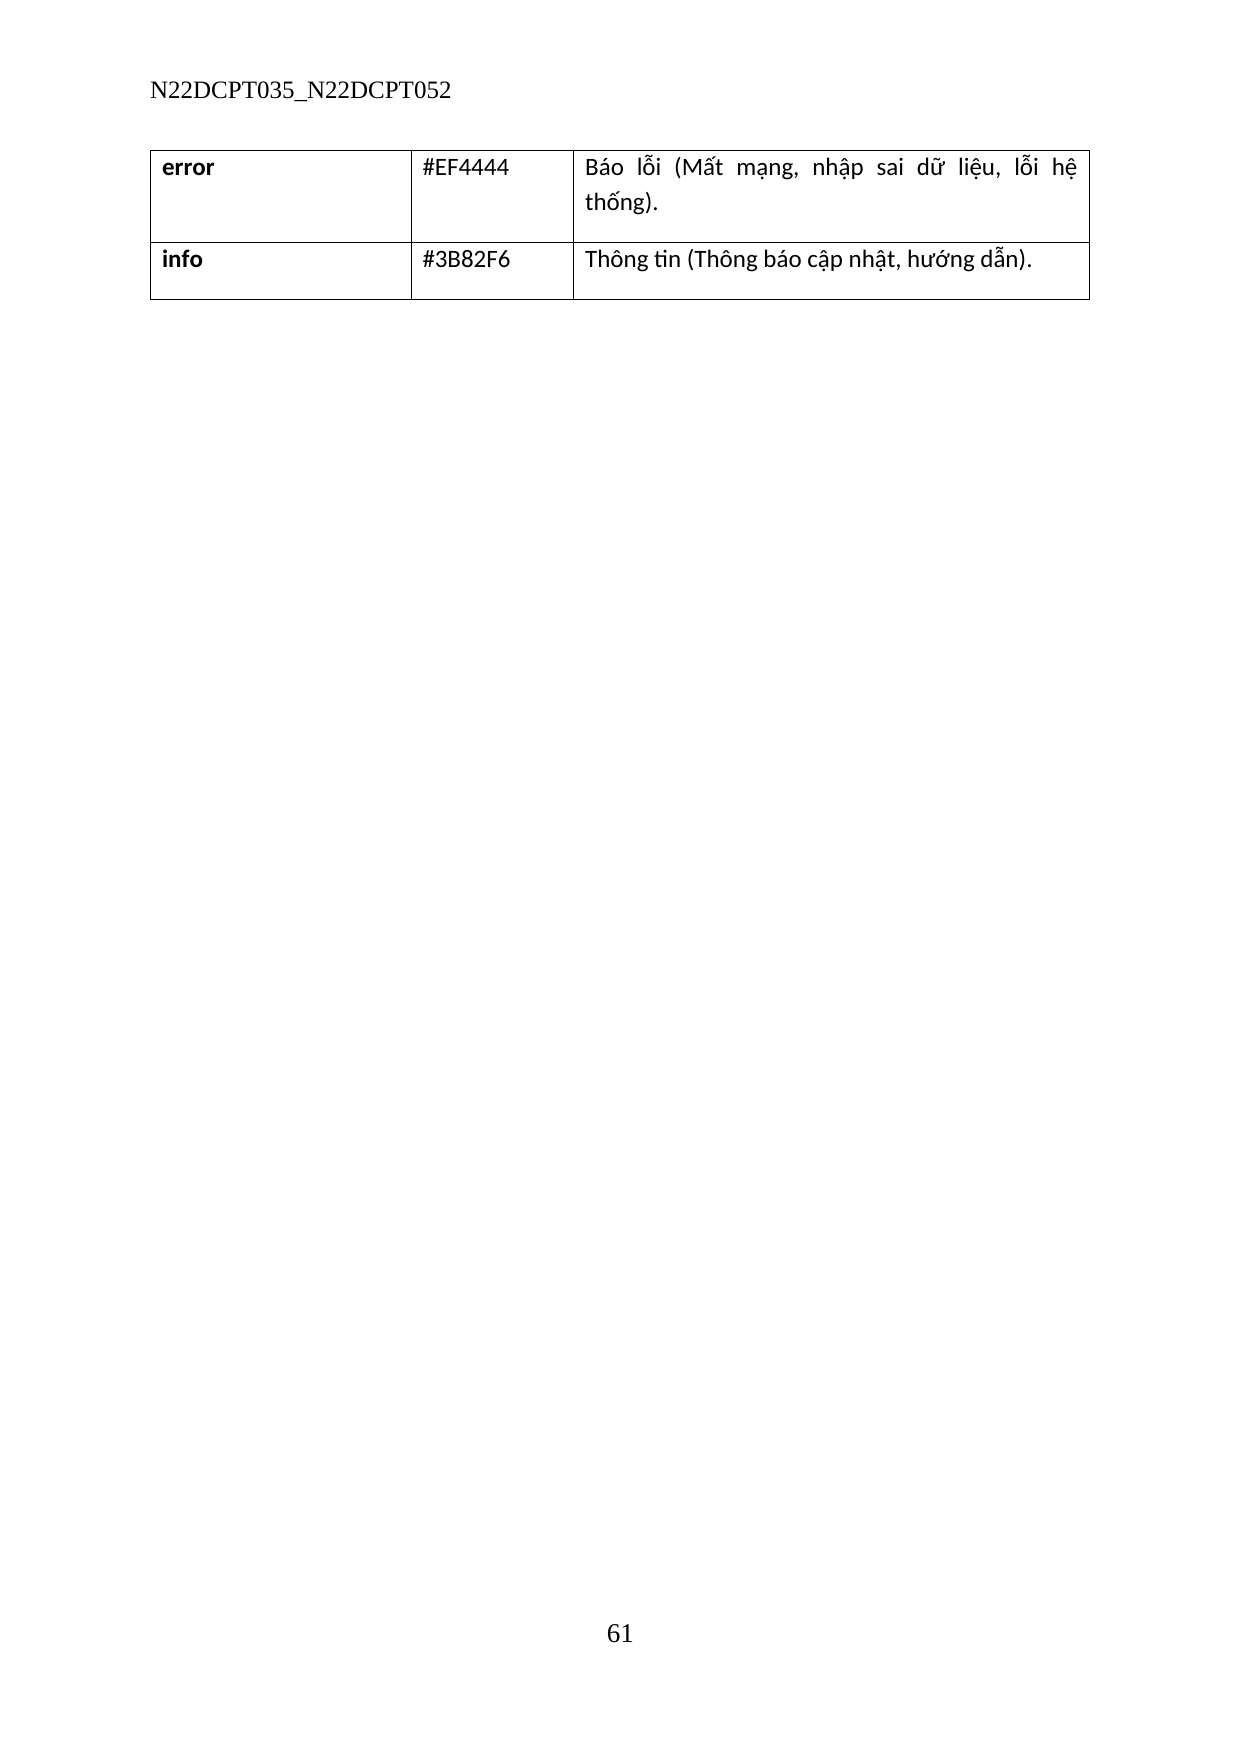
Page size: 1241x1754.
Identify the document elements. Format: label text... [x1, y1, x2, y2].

table_cell info [151, 243, 411, 299]
table_cell #EF4444 [412, 151, 573, 242]
table_cell Thông tin (Thông báo cập nhật, hướng dẫn). [574, 243, 1089, 299]
table_cell #3B82F6 [412, 243, 573, 299]
table_cell error [151, 151, 411, 242]
table_cell Báo lỗi (Mất mạng, nhập sai dữ liệu, lỗi hệ thống). [574, 151, 1089, 242]
